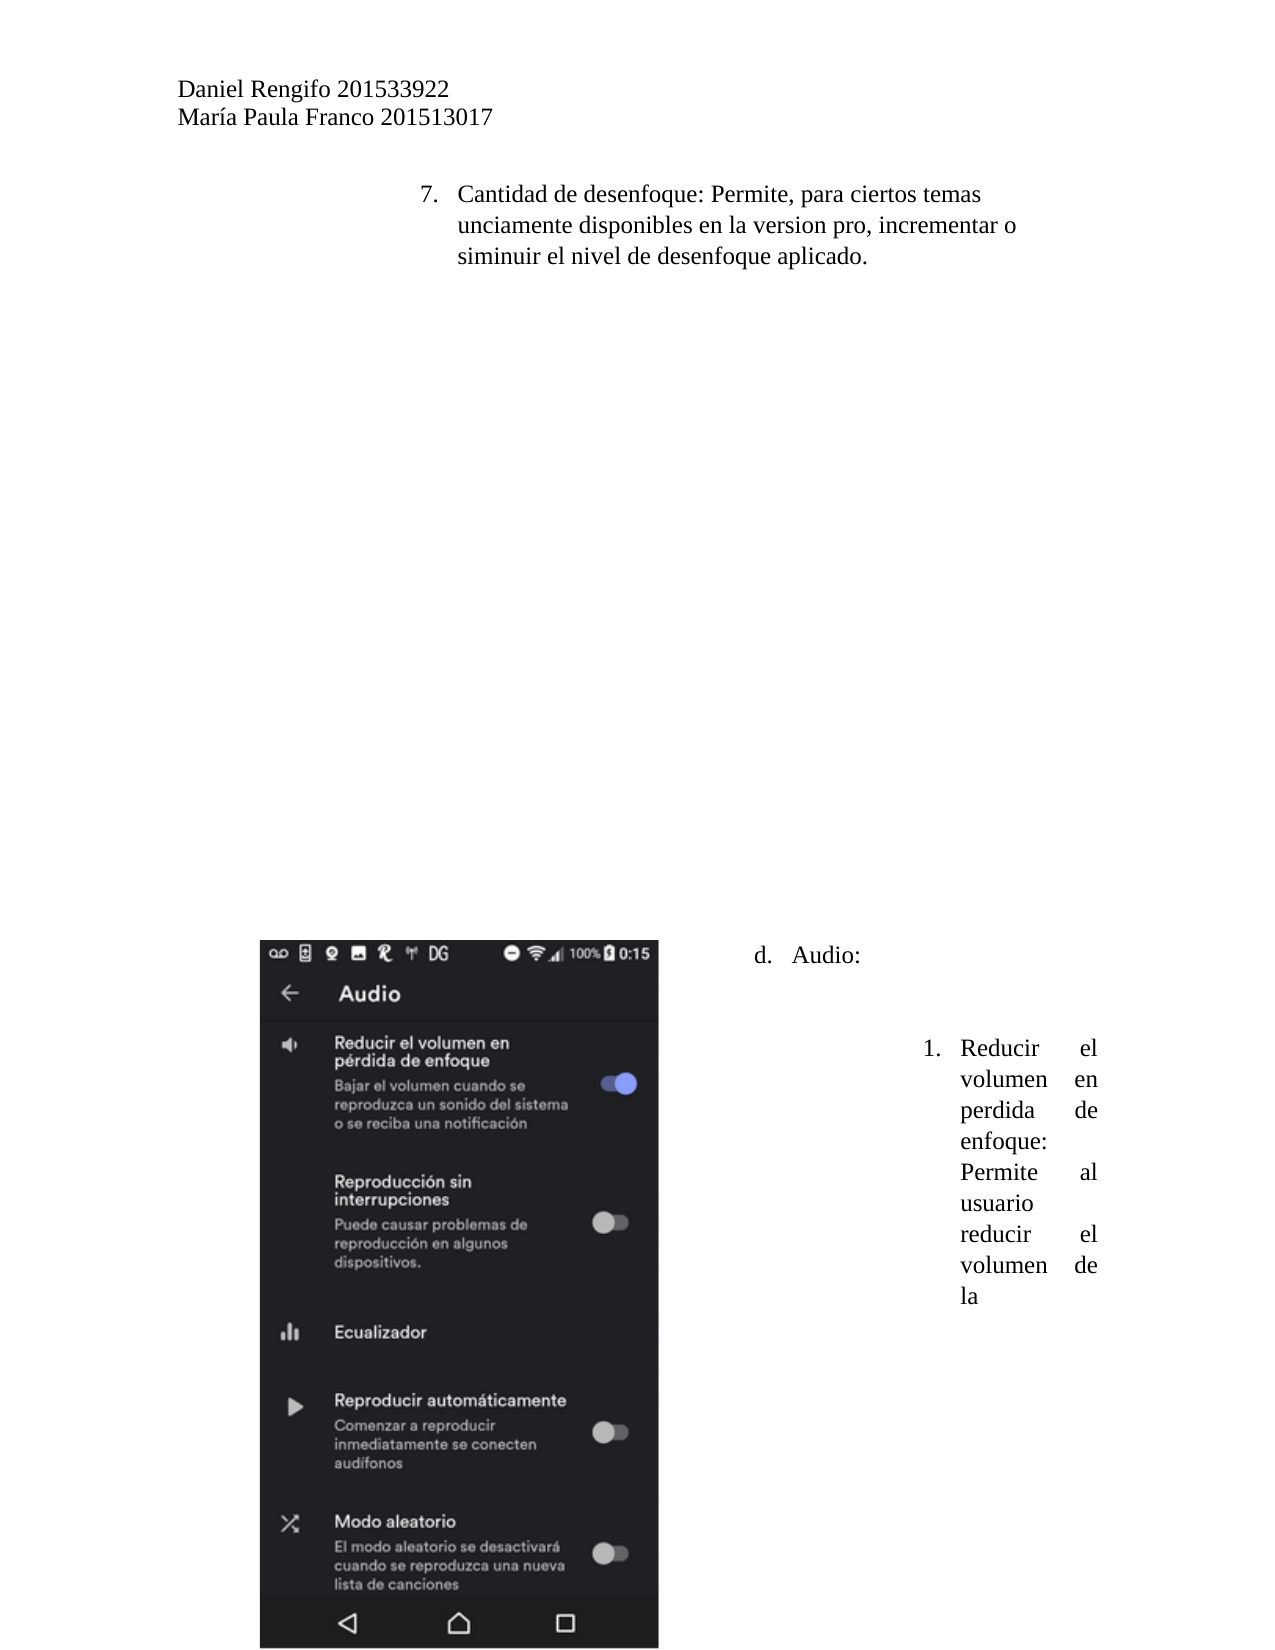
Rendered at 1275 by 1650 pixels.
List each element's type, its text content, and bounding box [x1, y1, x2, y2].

list Audio: [662, 940, 1098, 968]
picture [259, 940, 662, 1650]
list Cantidad de desenfoque: Permite, para ciertos temas unciamente disponibles en la version pro, incrementar o siminuir el nivel de desenfoque aplicado. [420, 179, 1098, 269]
